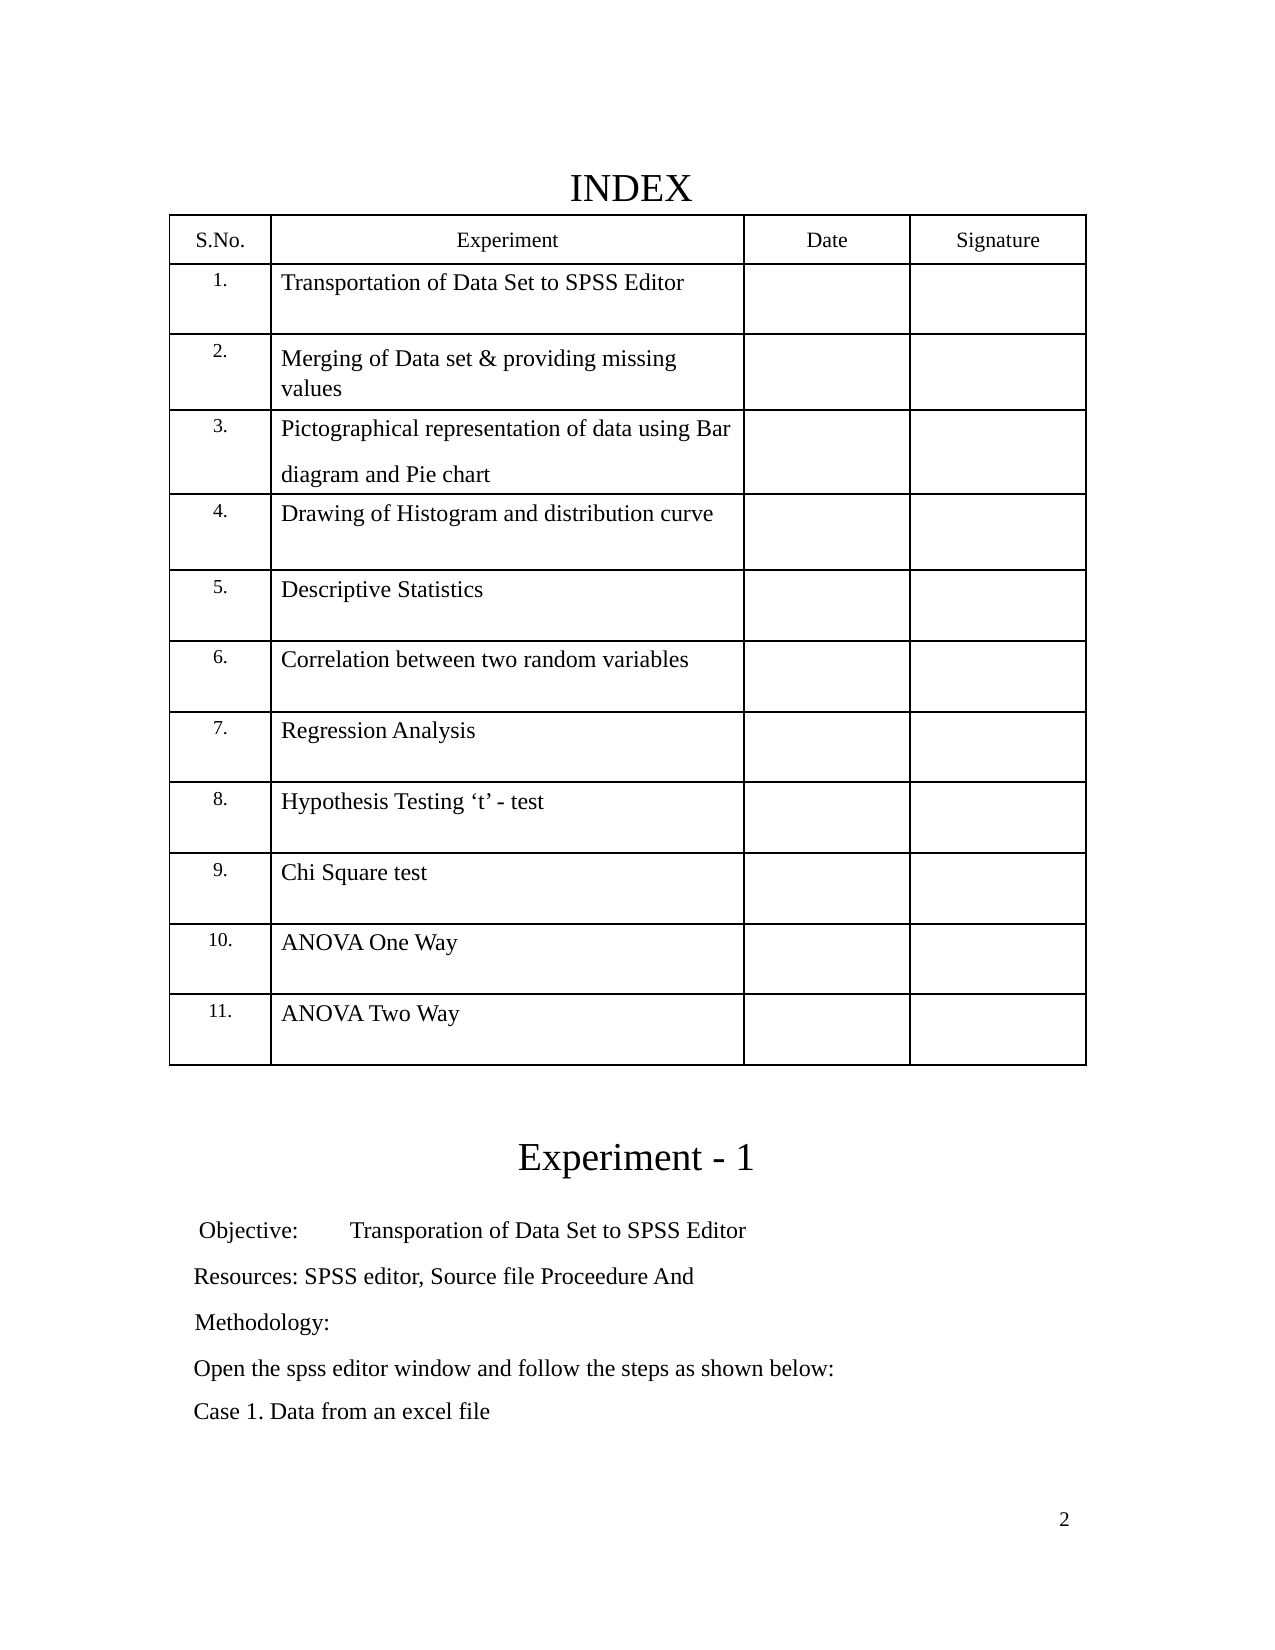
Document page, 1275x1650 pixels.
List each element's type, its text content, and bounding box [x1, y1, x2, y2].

table_cell Correlation between two random variables [272, 642, 743, 711]
table_cell Descriptive Statistics [272, 571, 743, 639]
subtitle INDEX [496, 165, 692, 210]
table_cell 7. [170, 713, 270, 781]
table_cell [911, 713, 1085, 781]
table_cell [911, 571, 1085, 639]
table_cell Drawing of Histogram and distribution curve [272, 495, 743, 569]
table_cell 1. [170, 265, 270, 333]
table_cell [911, 495, 1085, 569]
table_cell 6. [170, 642, 270, 711]
table_cell ANOVA Two Way [272, 995, 743, 1064]
table_cell ANOVA One Way [272, 925, 743, 993]
table_cell 11. [170, 995, 270, 1064]
table_cell [911, 854, 1085, 923]
table_cell 4. [170, 495, 270, 569]
table_cell 9. [170, 854, 270, 923]
table_cell 5. [170, 571, 270, 639]
table_cell 8. [170, 783, 270, 852]
text Case 1. Data from an excel file [193, 1397, 1164, 1425]
table_cell [745, 995, 909, 1064]
table_cell [745, 783, 909, 852]
table_cell [745, 854, 909, 923]
table_cell [745, 571, 909, 639]
table_cell 3. [170, 411, 270, 493]
table_cell Transportation of Data Set to SPSS Editor [272, 265, 743, 333]
table_cell [911, 925, 1085, 993]
table_cell Regression Analysis [272, 713, 743, 781]
table_cell [911, 995, 1085, 1064]
table_cell Chi Square test [272, 854, 743, 923]
table_cell 10. [170, 925, 270, 993]
table_cell [745, 335, 909, 409]
table_cell [745, 925, 909, 993]
table_cell [911, 411, 1085, 493]
table_cell 2. [170, 335, 270, 409]
table_cell [911, 783, 1085, 852]
text Resources: SPSS editor, Source file Proceedure And Methodology: [193, 1262, 699, 1336]
table_cell Pictographical representation of data using Bar diagram and Pie chart [272, 411, 743, 493]
text Objective: Transporation of Data Set to SPSS Editor [85, 1216, 1164, 1244]
table_cell [745, 642, 909, 711]
table_cell [745, 265, 909, 333]
table_cell Merging of Data set & providing missing values [272, 335, 743, 409]
subtitle Experiment - 1 [85, 1133, 755, 1179]
table_cell [911, 265, 1085, 333]
table_cell [745, 411, 909, 493]
table_cell [911, 642, 1085, 711]
table_header S.No. [170, 216, 270, 263]
text Open the spss editor window and follow the steps as shown below: [193, 1354, 1080, 1382]
table_header Date [745, 216, 909, 263]
table_cell [911, 335, 1085, 409]
table_cell [745, 495, 909, 569]
table_cell Hypothesis Testing ‘t’ - test [272, 783, 743, 852]
table_header Experiment [272, 216, 743, 263]
table_header Signature [911, 216, 1085, 263]
table_cell [745, 713, 909, 781]
